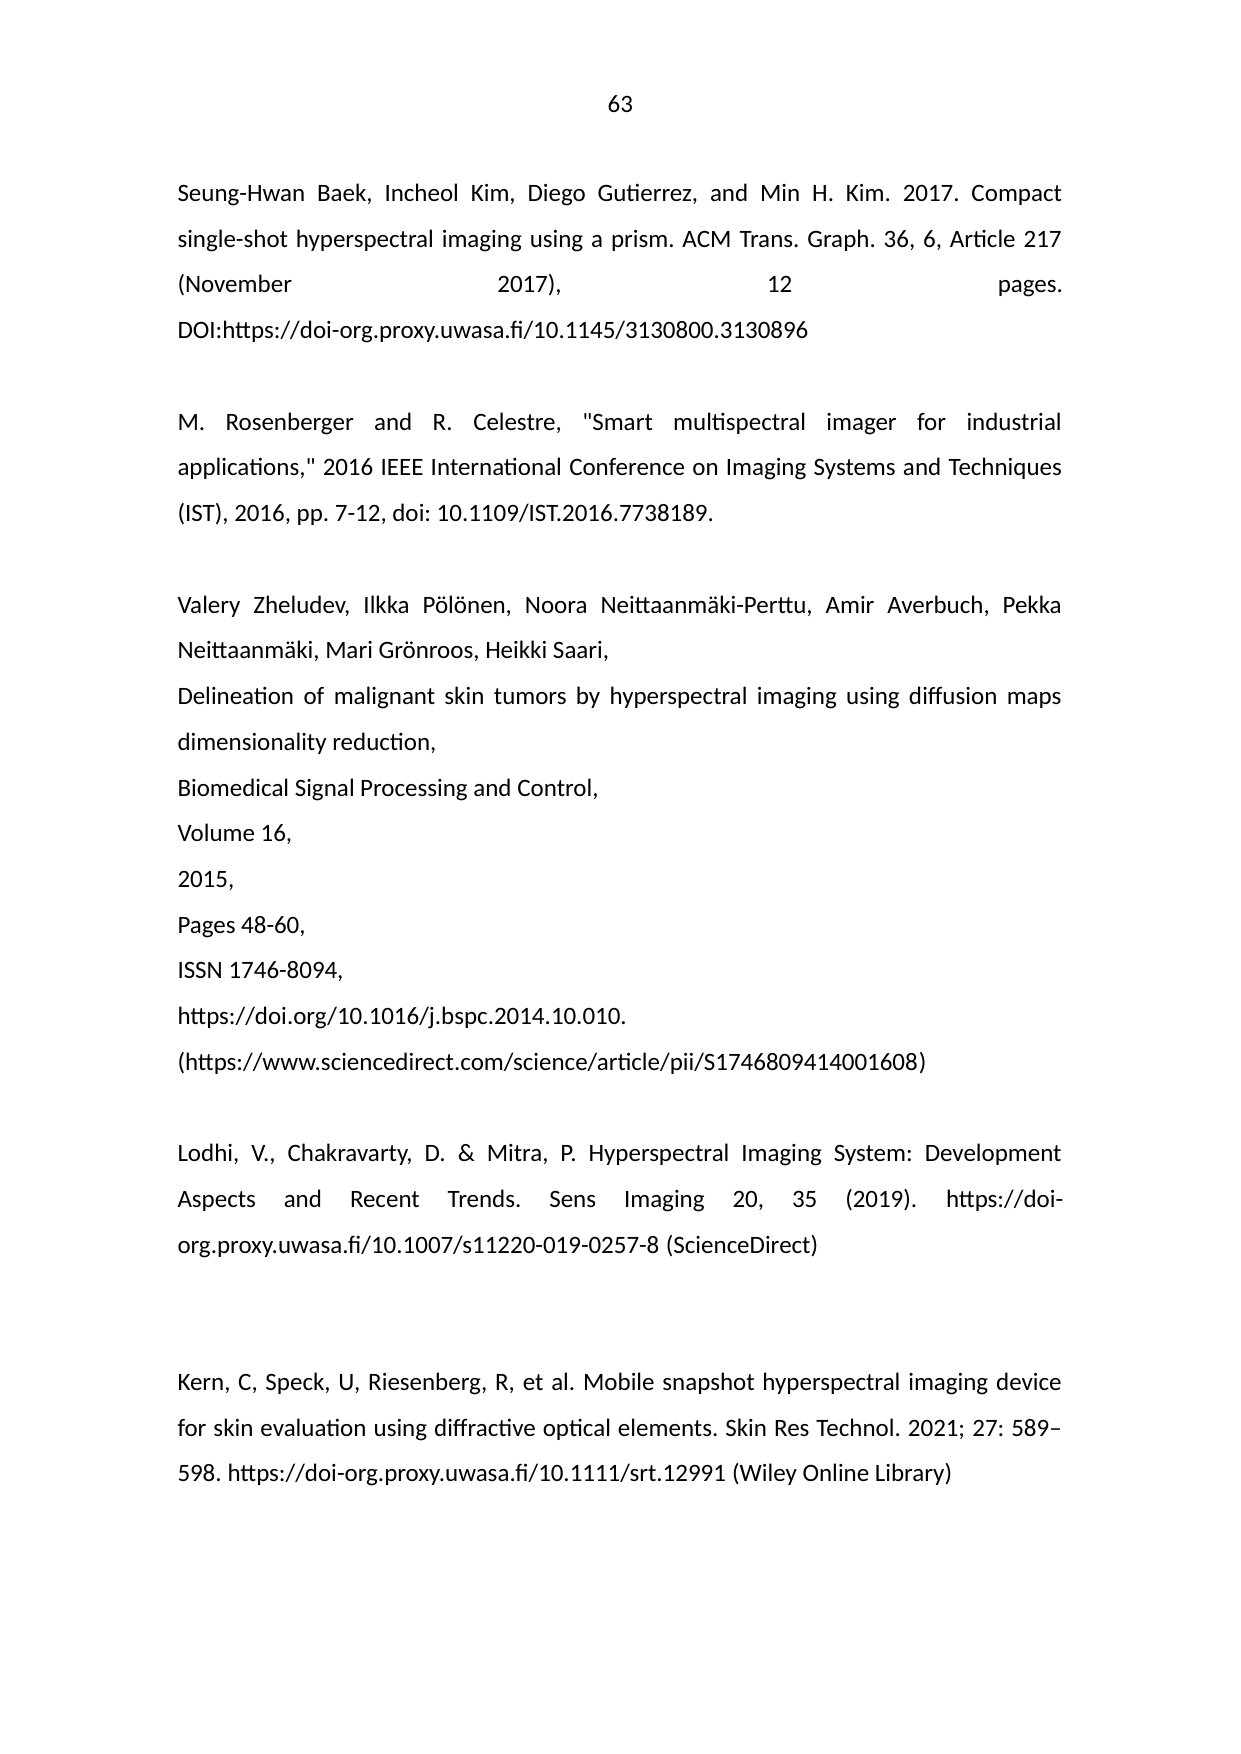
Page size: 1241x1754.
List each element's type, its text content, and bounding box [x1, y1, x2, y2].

text (https://www.sciencedirect.com/science/article/pii/S1746809414001608) [177, 1046, 1063, 1077]
text Volume 16, [177, 817, 1063, 848]
text Seung-Hwan Baek, Incheol Kim, Diego Gutierrez, and Min H. Kim. 2017. Compact single-shot hyperspectral imaging using a prism. ACM Trans. Graph. 36, 6, Article 217 (November 2017), 12 pages. DOI:https://doi-org.proxy.uwasa.fi/10.1145/3130800.3130896 [177, 177, 1063, 345]
text ISSN 1746-8094, [177, 954, 1063, 985]
text Lodhi, V., Chakravarty, D. & Mitra, P. Hyperspectral Imaging System: Development Aspects and Recent Trends. Sens Imaging 20, 35 (2019). https://doi-org.proxy.uwasa.fi/10.1007/s11220-019-0257-8 (ScienceDirect) [177, 1137, 1063, 1259]
text Valery Zheludev, Ilkka Pölönen, Noora Neittaanmäki-Perttu, Amir Averbuch, Pekka Neittaanmäki, Mari Grönroos, Heikki Saari, [177, 589, 1063, 665]
text Pages 48-60, [177, 909, 1063, 939]
text Delineation of malignant skin tumors by hyperspectral imaging using diffusion maps dimensionality reduction, [177, 680, 1063, 756]
text Biomedical Signal Processing and Control, [177, 772, 1063, 802]
text 2015, [177, 863, 1063, 894]
text Kern, C, Speck, U, Riesenberg, R, et al. Mobile snapshot hyperspectral imaging device for skin evaluation using diffractive optical elements. Skin Res Technol. 2021; 27: 589– 598. https://doi-org.proxy.uwasa.fi/10.1111/srt.12991 (Wiley Online Library) [177, 1366, 1063, 1488]
text M. Rosenberger and R. Celestre, "Smart multispectral imager for industrial applications," 2016 IEEE International Conference on Imaging Systems and Techniques (IST), 2016, pp. 7-12, doi: 10.1109/IST.2016.7738189. [177, 406, 1063, 528]
text https://doi.org/10.1016/j.bspc.2014.10.010. [177, 1000, 1063, 1031]
